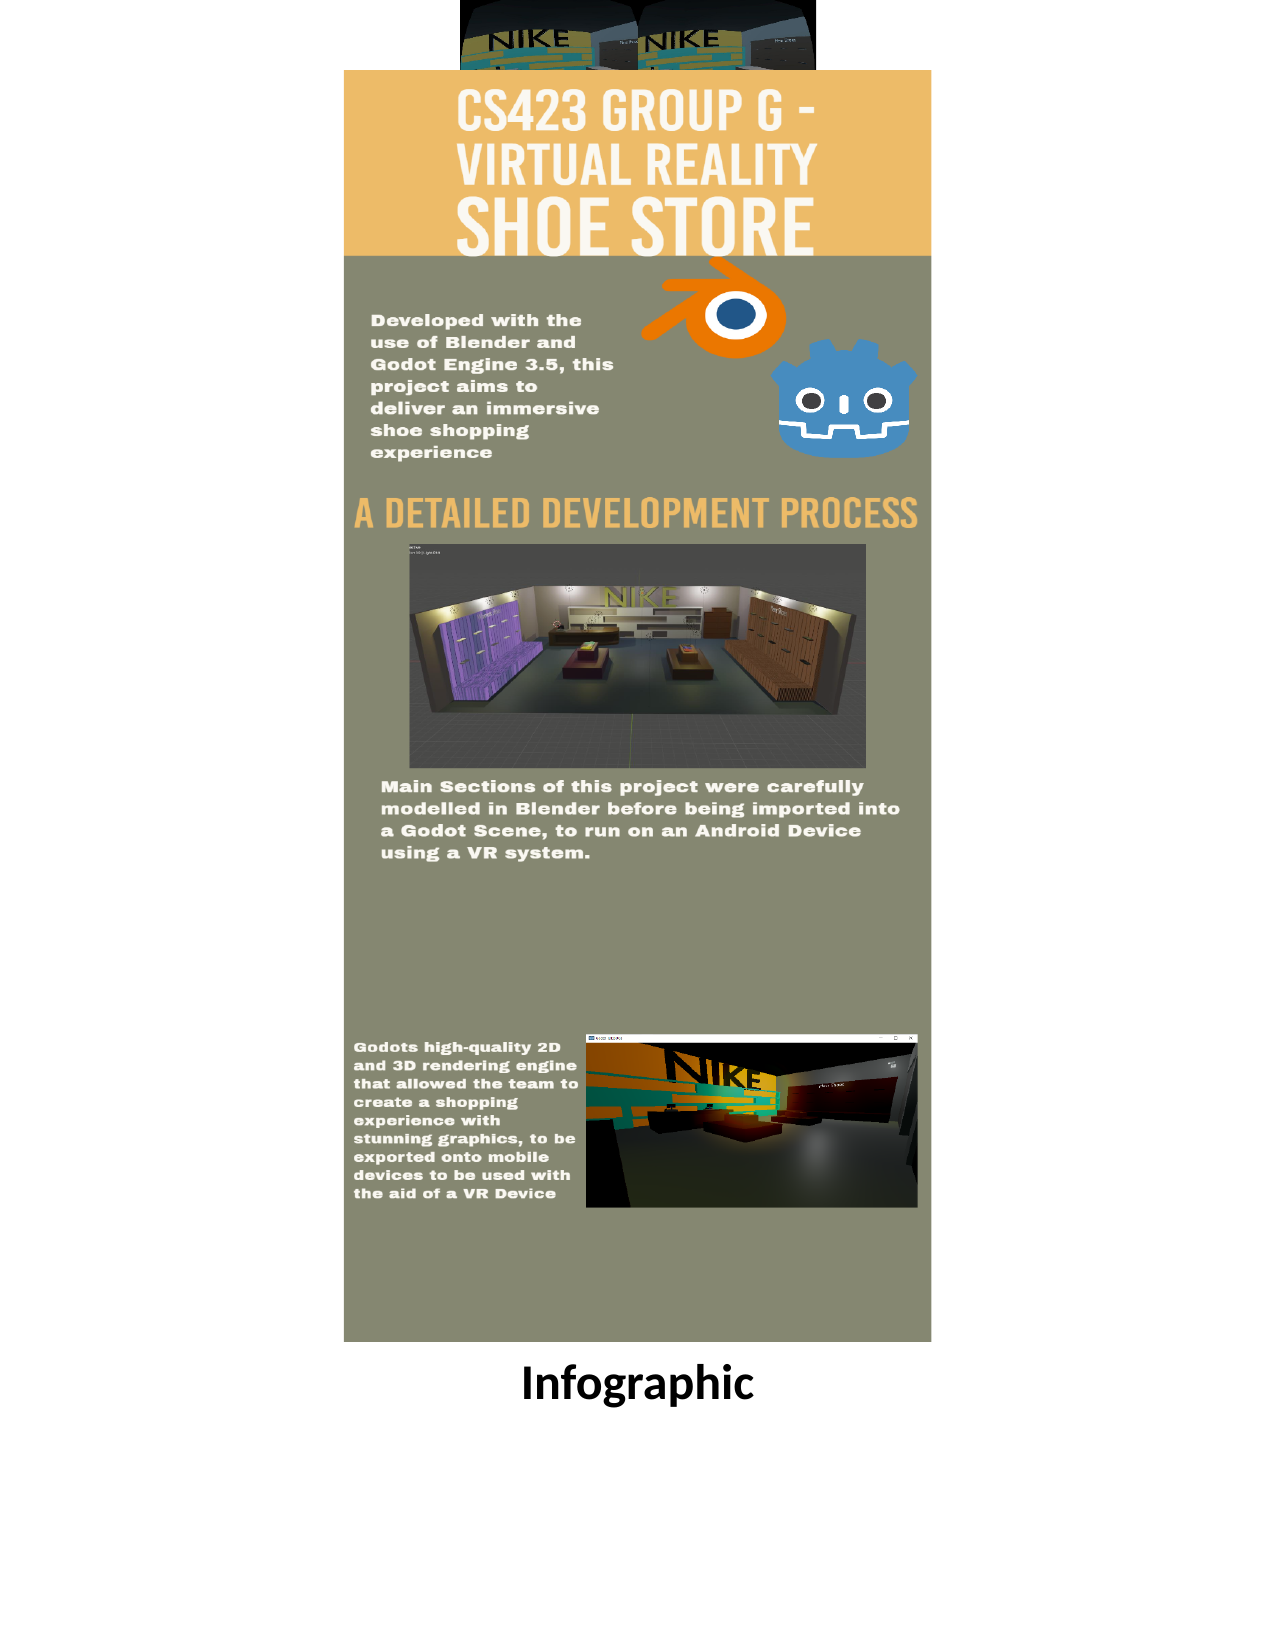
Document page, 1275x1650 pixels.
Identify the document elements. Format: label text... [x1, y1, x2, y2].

picture [343, 0, 932, 1342]
